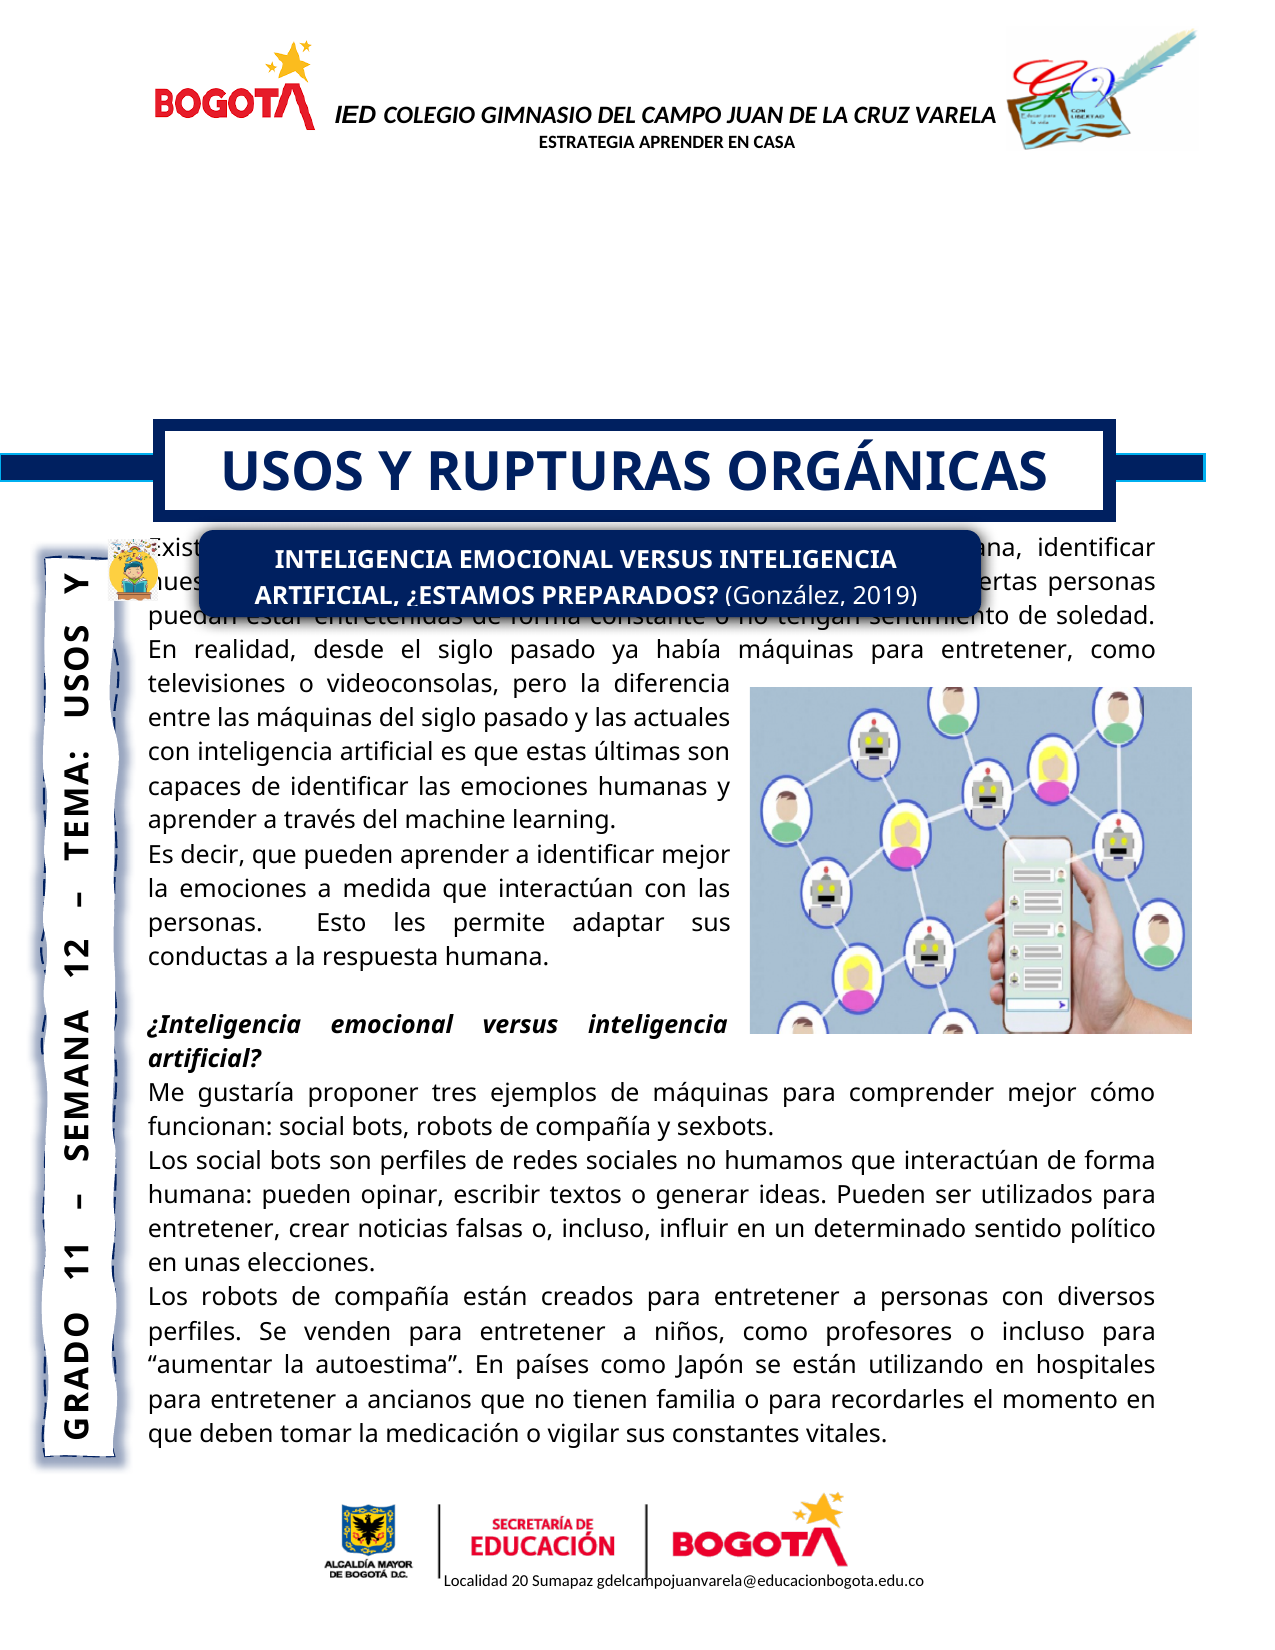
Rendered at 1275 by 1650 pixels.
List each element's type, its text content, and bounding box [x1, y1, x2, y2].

text Existen máquinas que son capaces de simular una relación humana, identificar nuestras emociones y aprender lo que tienen que hacer para que ciertas personas puedan estar entretenidas de forma constante o no tengan sentimiento de soledad. En realidad, desde el siglo pasado ya había máquinas para entretener, como televisiones o videoconsolas, pero la diferencia entre las máquinas del siglo pasado y las actuales con inteligencia artificial es que estas últimas son capaces de identificar las emociones humanas y aprender a través del machine learning. [148, 521, 1157, 836]
picture [109, 17, 355, 166]
text Los robots de compañía están creados para entretener a personas con diversos perfiles. Se venden para entretener a niños, como profesores o incluso para “aumentar la autoestima”. En países como Japón se están utilizando en hospitales para entretener a ancianos que no tienen familia o para recordarles el momento en que deben tomar la medicación o vigilar sus constantes vitales. [148, 1279, 1157, 1449]
picture [749, 687, 1192, 1034]
picture [1005, 26, 1199, 151]
picture [107, 539, 158, 601]
text Es decir, que pueden aprender a identificar mejor la emociones a medida que interactúan con las personas. Esto les permite adaptar sus conductas a la respuesta humana. [148, 836, 749, 972]
text Los social bots son perfiles de redes sociales no humamos que interactúan de forma humana: pueden opinar, escribir textos o generar ideas. Pueden ser utilizados para entretener, crear noticias falsas o, incluso, influir en un determinado sentido político en unas elecciones. [148, 1143, 1157, 1279]
picture [314, 1487, 860, 1582]
text ¿Inteligencia emocional versus inteligencia artificial? [148, 1007, 1157, 1075]
text Me gustaría proponer tres ejemplos de máquinas para comprender mejor cómo funcionan: social bots, robots de compañía y sexbots. [148, 1075, 1157, 1143]
